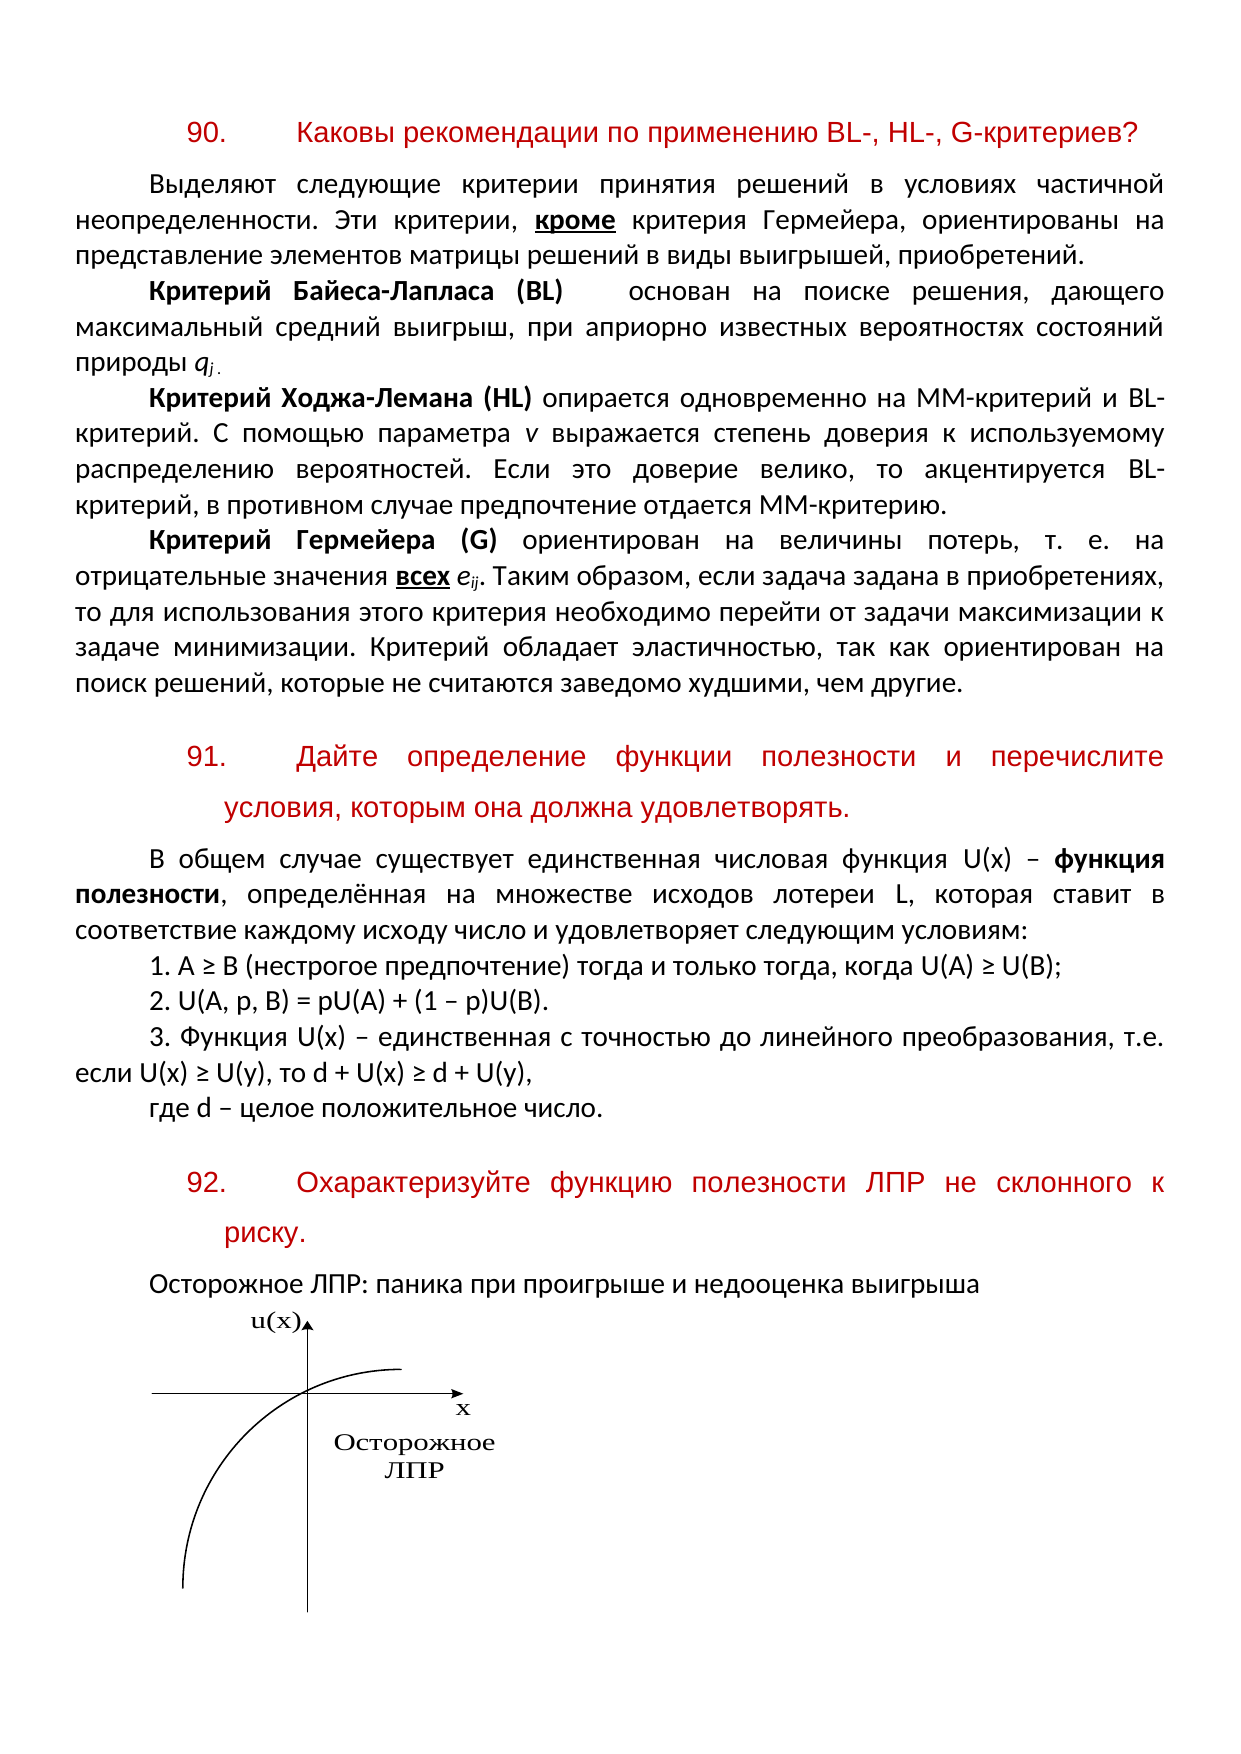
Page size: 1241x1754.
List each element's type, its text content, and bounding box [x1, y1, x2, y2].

text Выделяют следующие критерии принятия решений в условиях частичной неопределенности. Эти критерии, кроме критерия Гермейера, ориентированы на представление элементов матрицы решений в виды выигрышей, приобретений. [75, 165, 1165, 272]
text Критерий Байеса-Лапласа (BL) основан на поиске решения, дающего максимальный средний выигрыш, при априорно известных вероятностях состояний природы qj . [75, 272, 1165, 379]
text Критерий Гермейера (G) ориентирован на величины потерь, т. е. на отрицательные значения всех еij. Таким образом, если задача задана в приобретениях, то для использования этого критерия необходимо перейти от задачи максимизации к задаче минимизации. Критерий обладает эластичностью, так как ориентирован на поиск решений, которые не считаются заведомо худшими, чем другие. [75, 521, 1165, 699]
text 1. A ≥ B (нестрогое предпочтение) тогда и только тогда, когда U(A) ≥ U(B); [75, 947, 1165, 982]
text 2. U(A, p, B) = pU(A) + (1 – p)U(B). [75, 982, 1165, 1018]
subtitle Каковы рекомендации по применению BL-, HL-, G-критериев? [186, 115, 1165, 148]
text Осторожное ЛПР: паника при проигрыше и недооценка выигрыша [75, 1265, 1165, 1301]
text где d – целое положительное число. [75, 1089, 1165, 1125]
text Критерий Ходжа-Лемана (HL) опирается одновременно на ММ-критерий и BL-критерий. С помощью параметра v выражается степень доверия к используемому распределению вероятностей. Если это доверие велико, то акцентируется BL-критерий, в противном случае предпочтение отдается ММ-критерию. [75, 379, 1165, 521]
subtitle Дайте определение функции полезности и перечислите условия, которым она должна удовлетворять. [186, 739, 1165, 823]
subtitle Охарактеризуйте функцию полезности ЛПР не склонного к риску. [186, 1165, 1165, 1248]
text В общем случае существует единственная числовая функция U(x) – функция полезности, определённая на множестве исходов лотереи L, которая ставит в соответствие каждому исходу число и удовлетворяет следующим условиям: [75, 840, 1165, 947]
text 3. Функция U(x) – единственная с точностью до линейного преобразования, т.е. если U(x) ≥ U(y), то d + U(x) ≥ d + U(y), [75, 1018, 1165, 1089]
